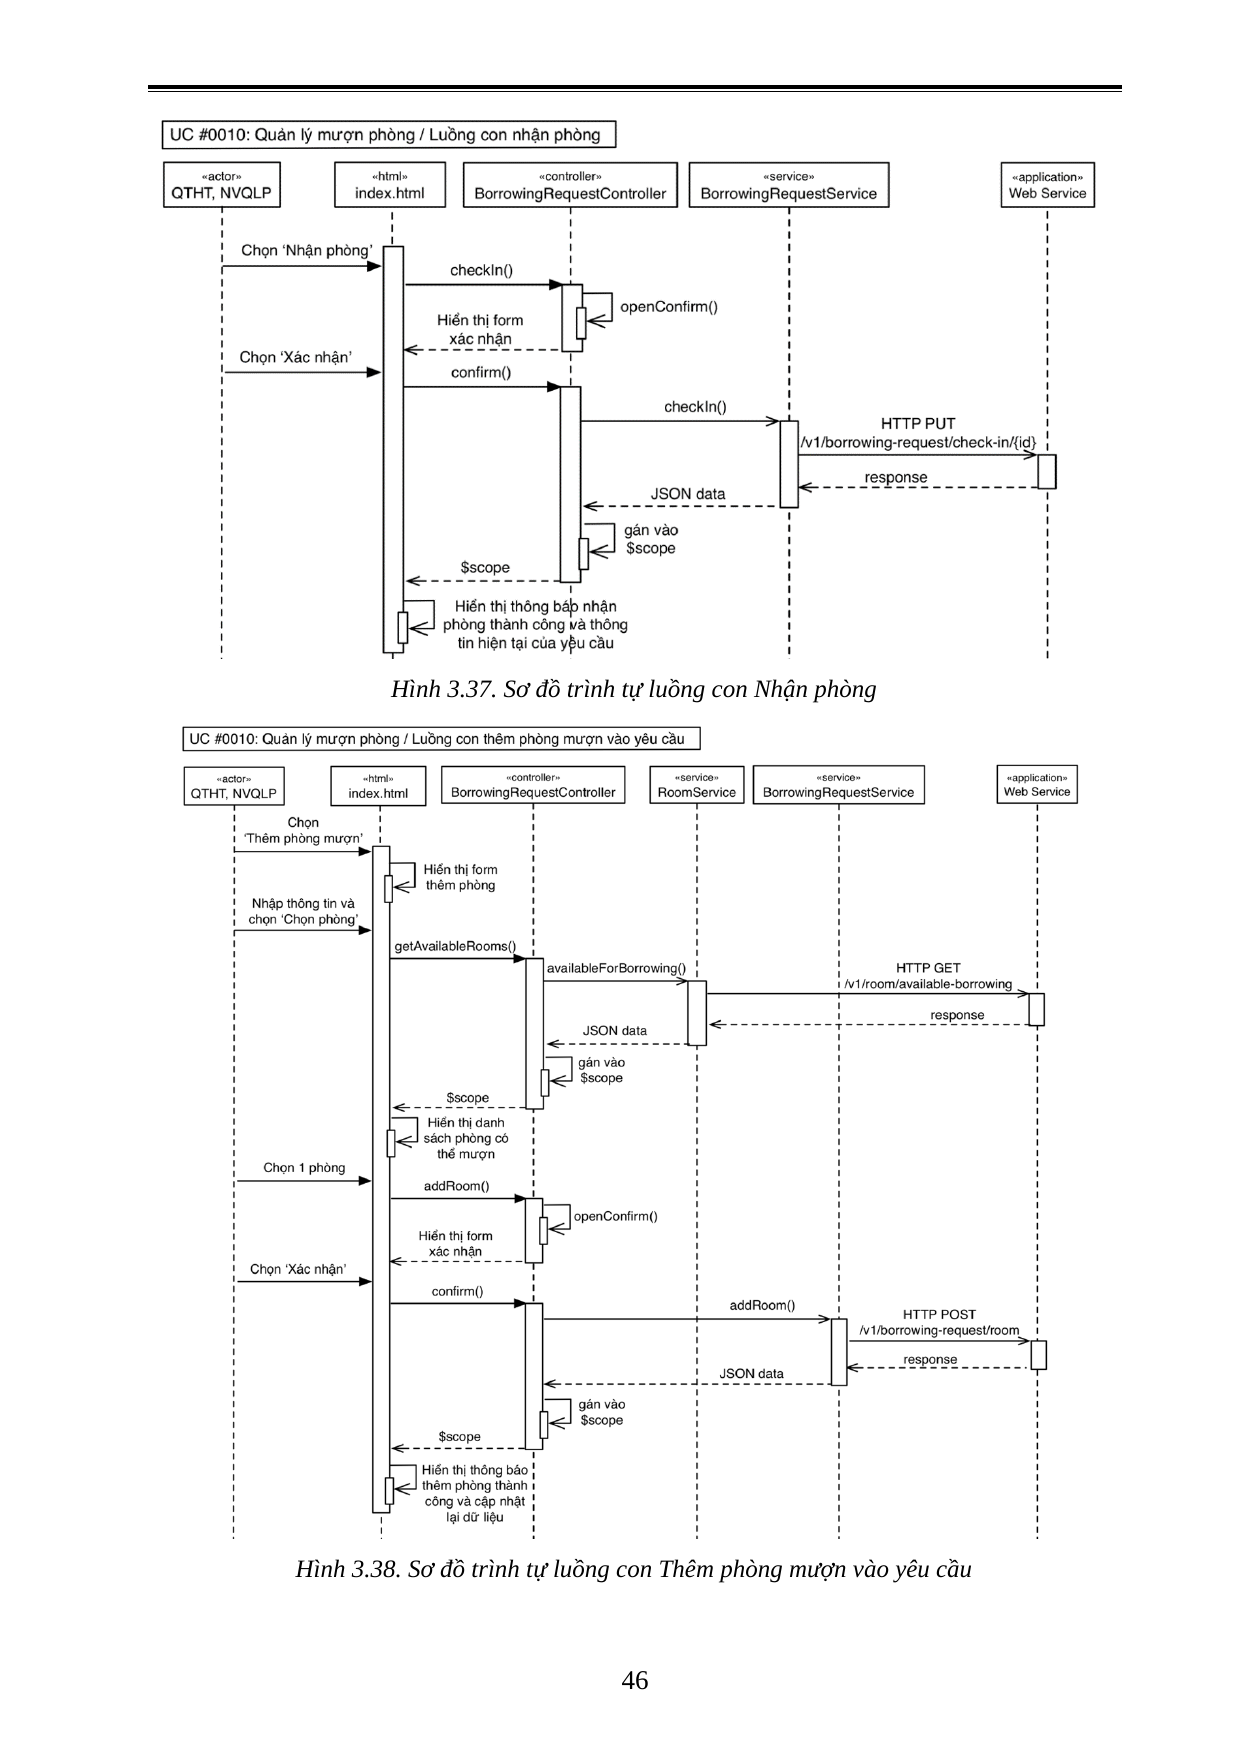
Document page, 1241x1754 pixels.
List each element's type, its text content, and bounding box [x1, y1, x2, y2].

picture [159, 118, 1110, 659]
picture [180, 723, 1090, 1539]
